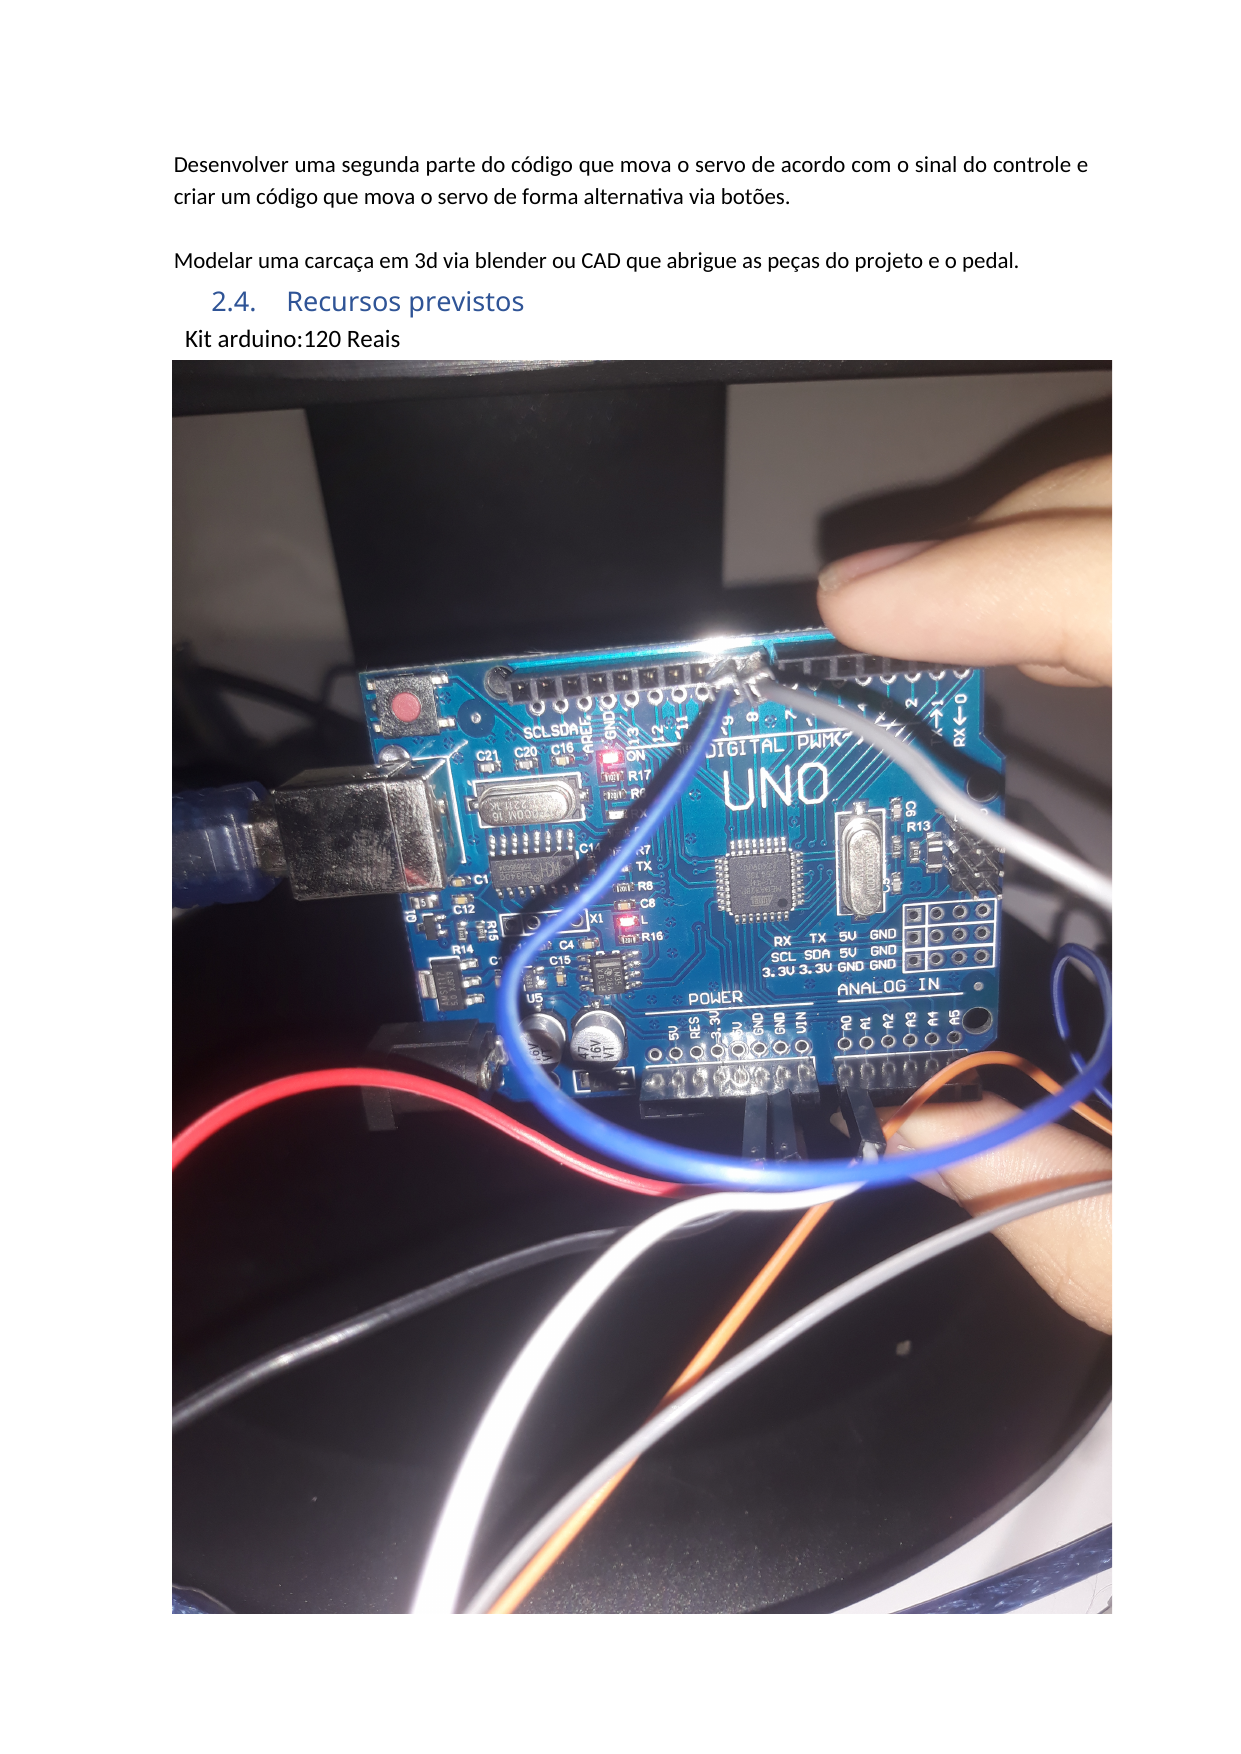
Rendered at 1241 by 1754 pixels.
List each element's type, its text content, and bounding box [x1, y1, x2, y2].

picture [172, 360, 1113, 1614]
text Kit arduino:120 Reais [173, 323, 1090, 353]
subtitle Recursos previstos [211, 283, 1090, 320]
text Desenvolver uma segunda parte do código que mova o servo de acordo com o sinal do controle e criar um código que mova o servo de forma alternativa via botões. [173, 150, 1090, 210]
text Modelar uma carcaça em 3d via blender ou CAD que abrigue as peças do projeto e o pedal. [173, 247, 1090, 274]
